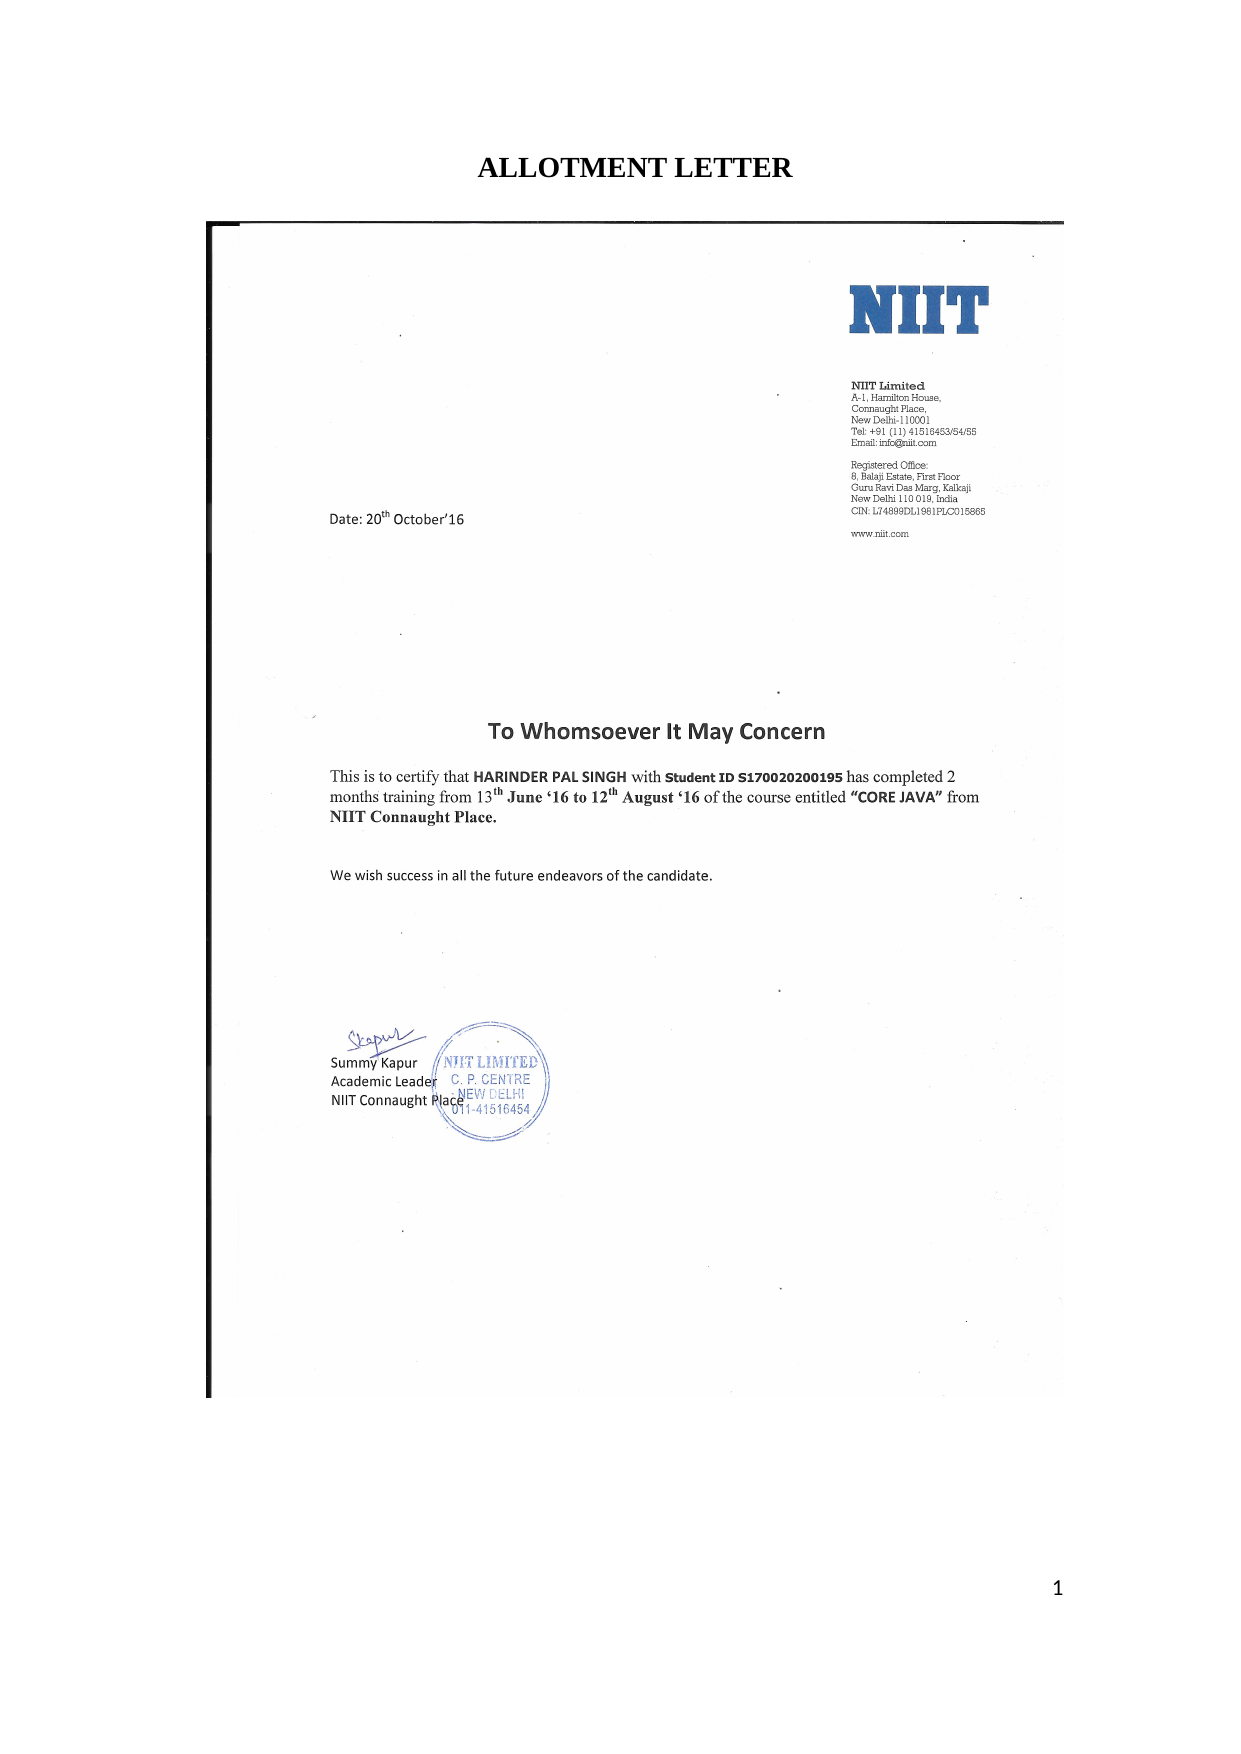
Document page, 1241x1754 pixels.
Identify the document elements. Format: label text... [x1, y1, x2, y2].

picture [206, 221, 1064, 1398]
text ALLOTMENT LETTER [207, 150, 1063, 183]
